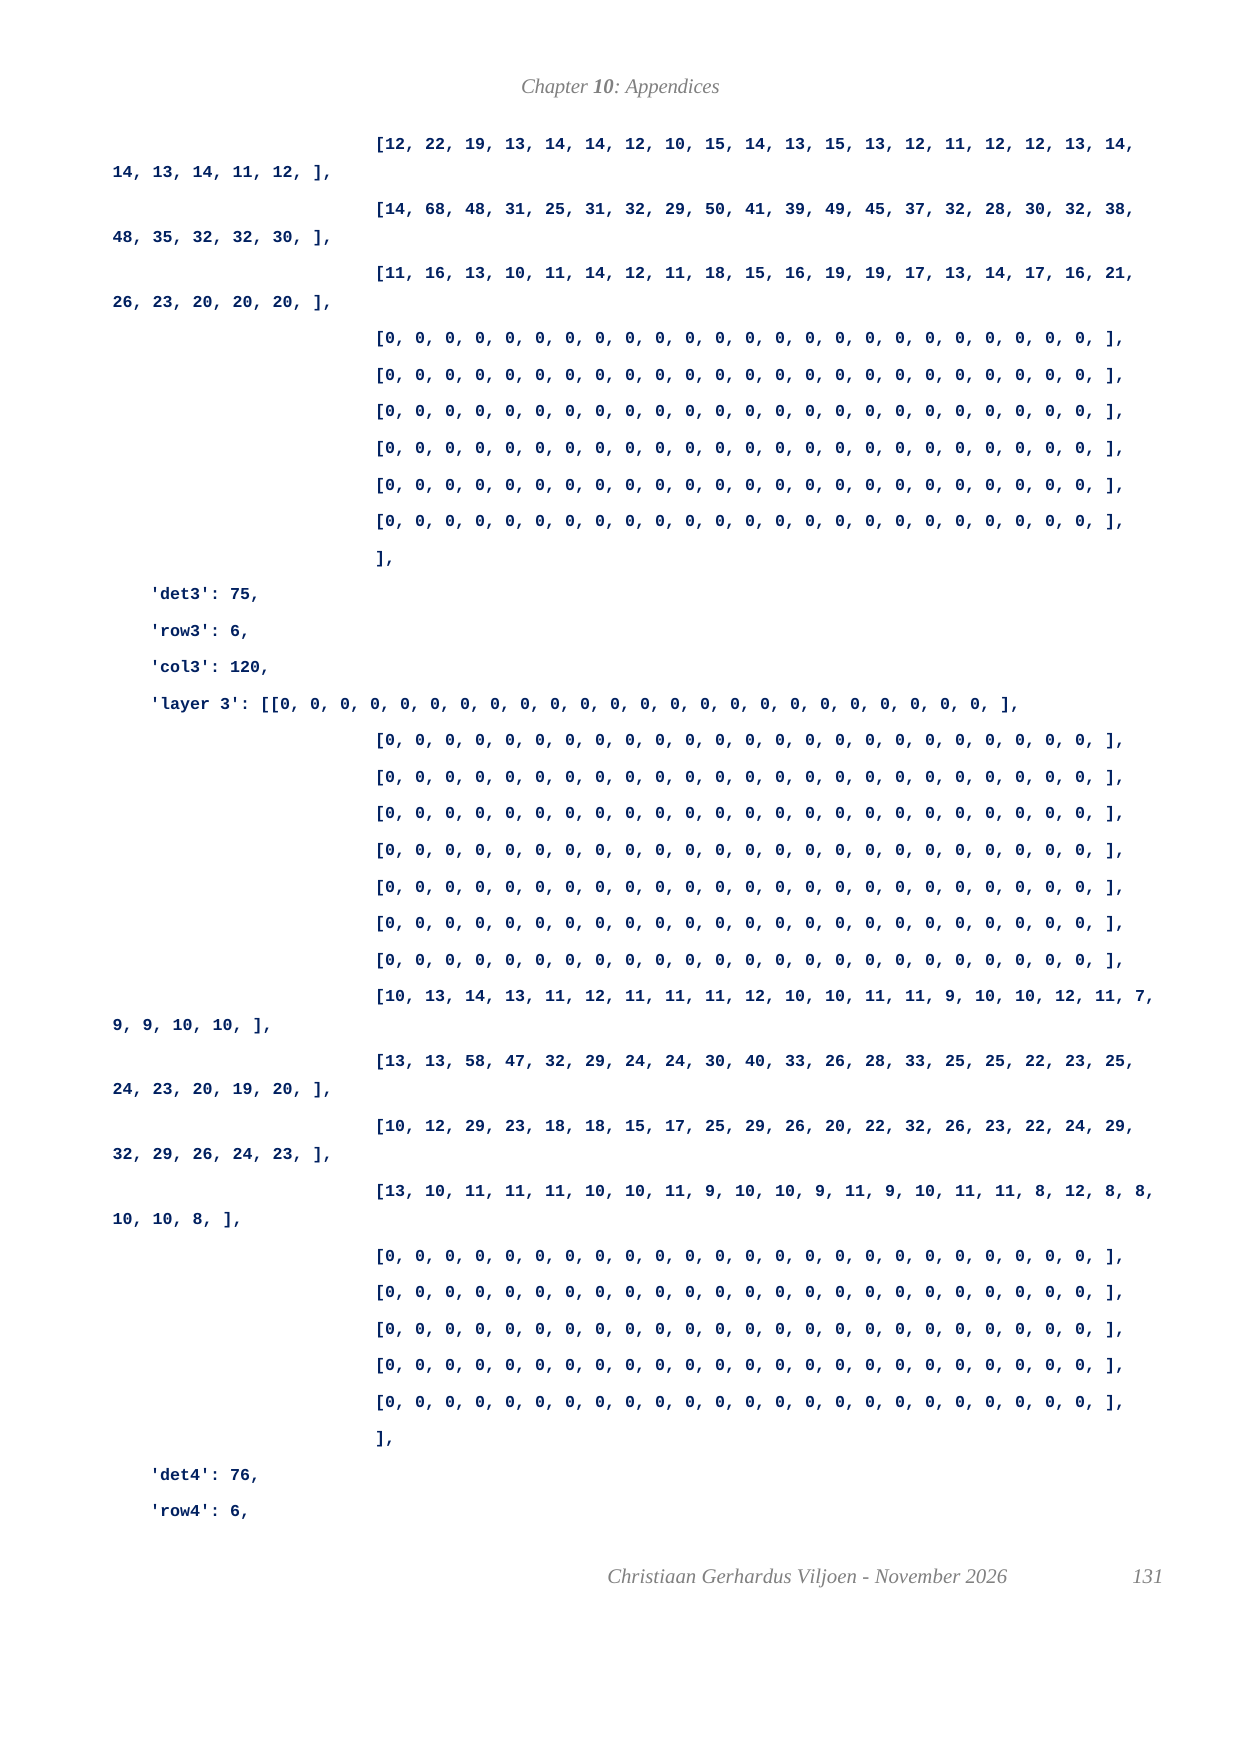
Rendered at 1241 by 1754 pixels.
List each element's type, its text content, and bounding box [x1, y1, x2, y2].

text [0, 0, 0, 0, 0, 0, 0, 0, 0, 0, 0, 0, 0, 0, 0, 0, 0, 0, 0, 0, 0, 0, 0, 0, ], [112, 1320, 1165, 1339]
text [0, 0, 0, 0, 0, 0, 0, 0, 0, 0, 0, 0, 0, 0, 0, 0, 0, 0, 0, 0, 0, 0, 0, 0, ], [112, 768, 1165, 787]
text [112, 1393, 1165, 1412]
text [10, 13, 14, 13, 11, 12, 11, 11, 11, 12, 10, 10, 11, 11, 9, 10, 10, 12, 11, 7, 9, 9, 10, 10, ], [112, 988, 1165, 1035]
text [11, 16, 13, 10, 11, 14, 12, 11, 18, 15, 16, 19, 19, 17, 13, 14, 17, 16, 21, 26, 23, 20, 20, 20, ], [112, 265, 1165, 312]
text [0, 0, 0, 0, 0, 0, 0, 0, 0, 0, 0, 0, 0, 0, 0, 0, 0, 0, 0, 0, 0, 0, 0, 0, ], [112, 330, 1165, 349]
text [10, 12, 29, 23, 18, 18, 15, 17, 25, 29, 26, 20, 22, 32, 26, 23, 22, 24, 29, 32, 29, 26, 24, 23, ], [112, 1117, 1165, 1164]
text [0, 0, 0, 0, 0, 0, 0, 0, 0, 0, 0, 0, 0, 0, 0, 0, 0, 0, 0, 0, 0, 0, 0, 0, ], [112, 439, 1165, 458]
text [0, 0, 0, 0, 0, 0, 0, 0, 0, 0, 0, 0, 0, 0, 0, 0, 0, 0, 0, 0, 0, 0, 0, 0, ], [112, 403, 1165, 422]
text [0, 0, 0, 0, 0, 0, 0, 0, 0, 0, 0, 0, 0, 0, 0, 0, 0, 0, 0, 0, 0, 0, 0, 0, ], [112, 805, 1165, 824]
text 'det4': 76, [112, 1466, 1165, 1485]
text [0, 0, 0, 0, 0, 0, 0, 0, 0, 0, 0, 0, 0, 0, 0, 0, 0, 0, 0, 0, 0, 0, 0, 0, ], [112, 476, 1165, 495]
text [0, 0, 0, 0, 0, 0, 0, 0, 0, 0, 0, 0, 0, 0, 0, 0, 0, 0, 0, 0, 0, 0, 0, 0, ], [112, 732, 1165, 751]
text [0, 0, 0, 0, 0, 0, 0, 0, 0, 0, 0, 0, 0, 0, 0, 0, 0, 0, 0, 0, 0, 0, 0, 0, ], [112, 915, 1165, 934]
text 'row4': 6, [112, 1503, 1165, 1522]
text [12, 22, 19, 13, 14, 14, 12, 10, 15, 14, 13, 15, 13, 12, 11, 12, 12, 13, 14, 14, 13, 14, 11, 12, ], [112, 135, 1165, 182]
text [0, 0, 0, 0, 0, 0, 0, 0, 0, 0, 0, 0, 0, 0, 0, 0, 0, 0, 0, 0, 0, 0, 0, 0, ], [112, 842, 1165, 861]
text [14, 68, 48, 31, 25, 31, 32, 29, 50, 41, 39, 49, 45, 37, 32, 28, 30, 32, 38, 48, 35, 32, 32, 30, ], [112, 200, 1165, 247]
text [0, 0, 0, 0, 0, 0, 0, 0, 0, 0, 0, 0, 0, 0, 0, 0, 0, 0, 0, 0, 0, 0, 0, 0, ], [112, 366, 1165, 385]
text 'row3': 6, [112, 622, 1165, 641]
text [13, 10, 11, 11, 11, 10, 10, 11, 9, 10, 10, 9, 11, 9, 10, 11, 11, 8, 12, 8, 8, 10, 10, 8, ], [112, 1182, 1165, 1229]
text ], [112, 1430, 1165, 1449]
text [0, 0, 0, 0, 0, 0, 0, 0, 0, 0, 0, 0, 0, 0, 0, 0, 0, 0, 0, 0, 0, 0, 0, 0, ], [112, 513, 1165, 531]
text [0, 0, 0, 0, 0, 0, 0, 0, 0, 0, 0, 0, 0, 0, 0, 0, 0, 0, 0, 0, 0, 0, 0, 0, ], [112, 1284, 1165, 1302]
text [0, 0, 0, 0, 0, 0, 0, 0, 0, 0, 0, 0, 0, 0, 0, 0, 0, 0, 0, 0, 0, 0, 0, 0, ], [112, 1247, 1165, 1266]
text [0, 0, 0, 0, 0, 0, 0, 0, 0, 0, 0, 0, 0, 0, 0, 0, 0, 0, 0, 0, 0, 0, 0, 0, ], [112, 951, 1165, 970]
text ], [112, 549, 1165, 568]
text 'det3': 75, [112, 586, 1165, 604]
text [112, 1357, 1165, 1376]
text [13, 13, 58, 47, 32, 29, 24, 24, 30, 40, 33, 26, 28, 33, 25, 25, 22, 23, 25, 24, 23, 20, 19, 20, ], [112, 1053, 1165, 1100]
text 'col3': 120, [112, 659, 1165, 678]
text 'layer 3': [[0, 0, 0, 0, 0, 0, 0, 0, 0, 0, 0, 0, 0, 0, 0, 0, 0, 0, 0, 0, 0, 0, 0, 0, ], [112, 695, 1165, 714]
text [0, 0, 0, 0, 0, 0, 0, 0, 0, 0, 0, 0, 0, 0, 0, 0, 0, 0, 0, 0, 0, 0, 0, 0, ], [112, 878, 1165, 897]
